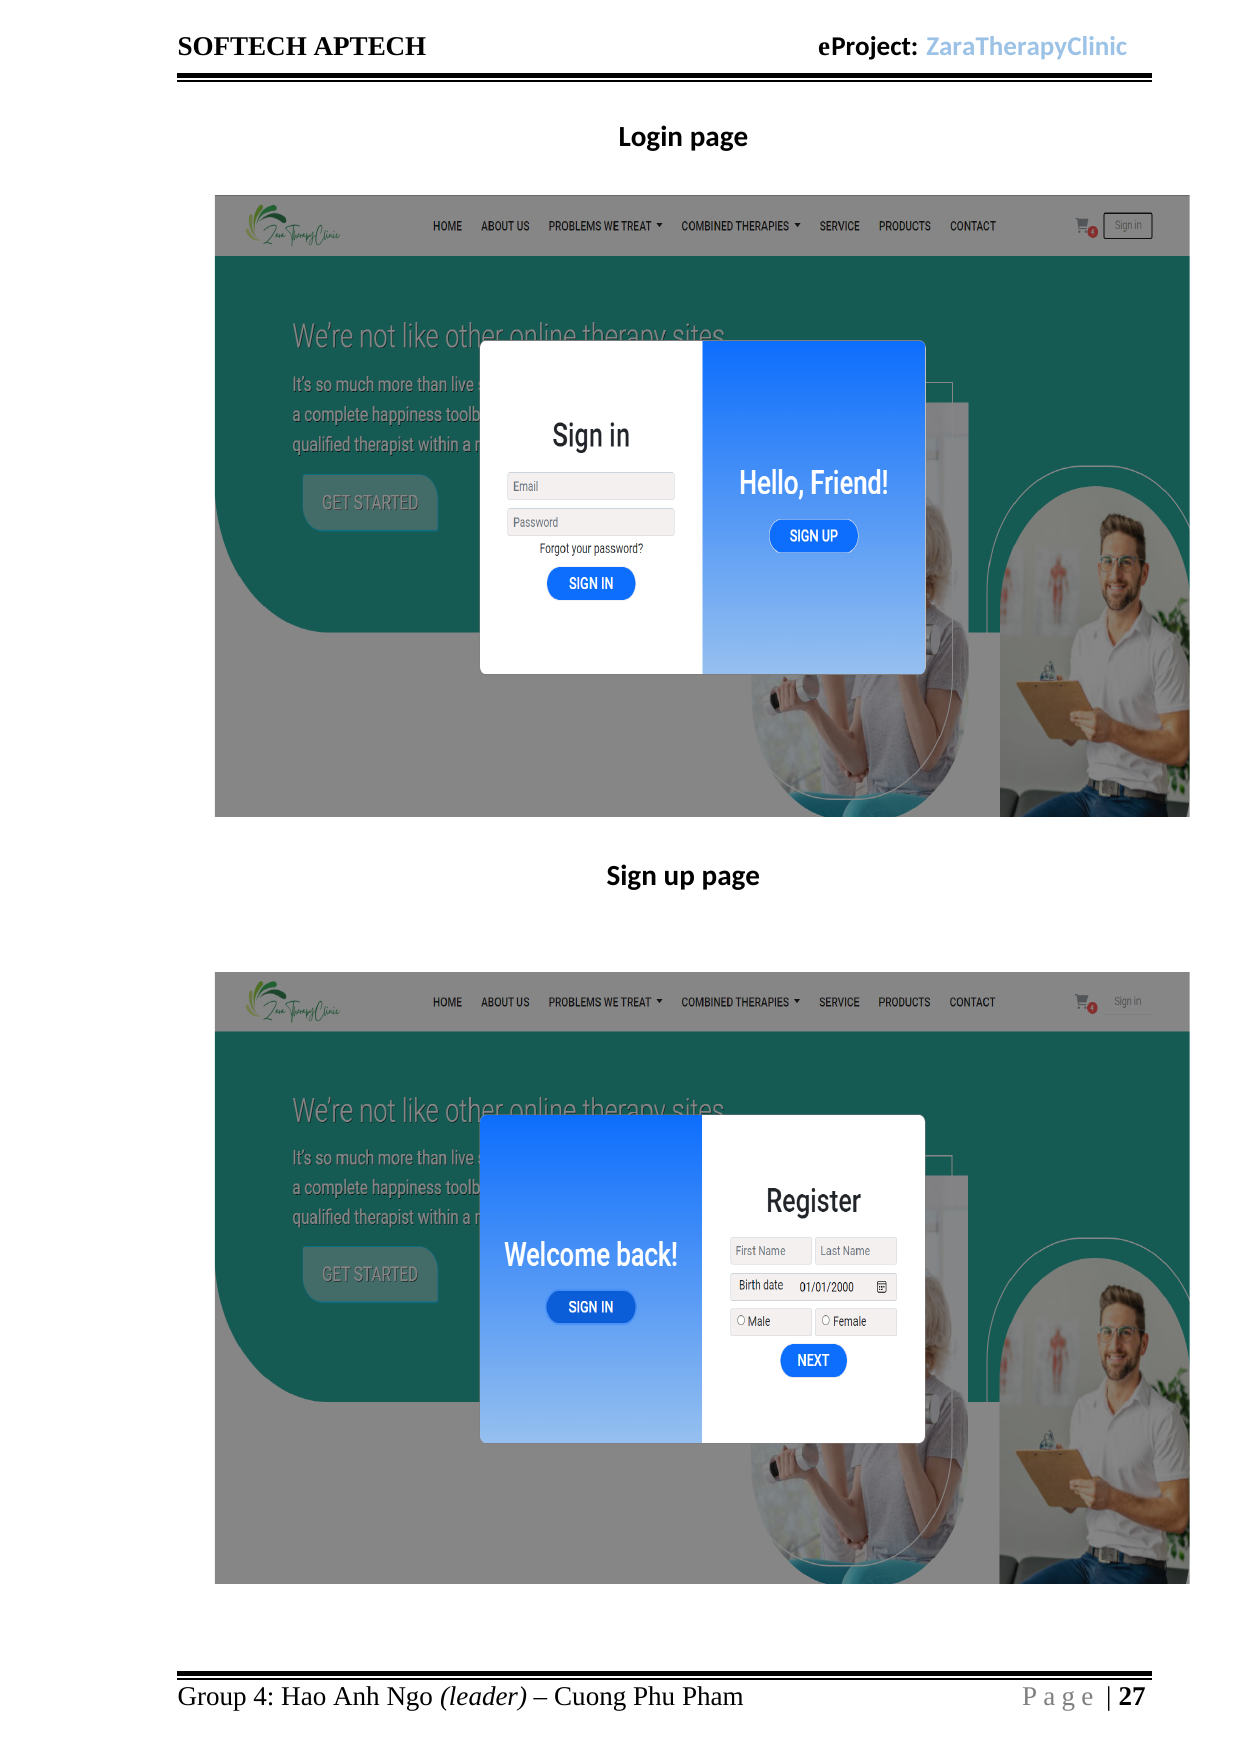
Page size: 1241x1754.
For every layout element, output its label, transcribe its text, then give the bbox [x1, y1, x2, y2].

list Sign up page [215, 857, 1152, 892]
picture [214, 195, 1190, 817]
list Login page [215, 118, 1152, 154]
picture [214, 972, 1190, 1584]
